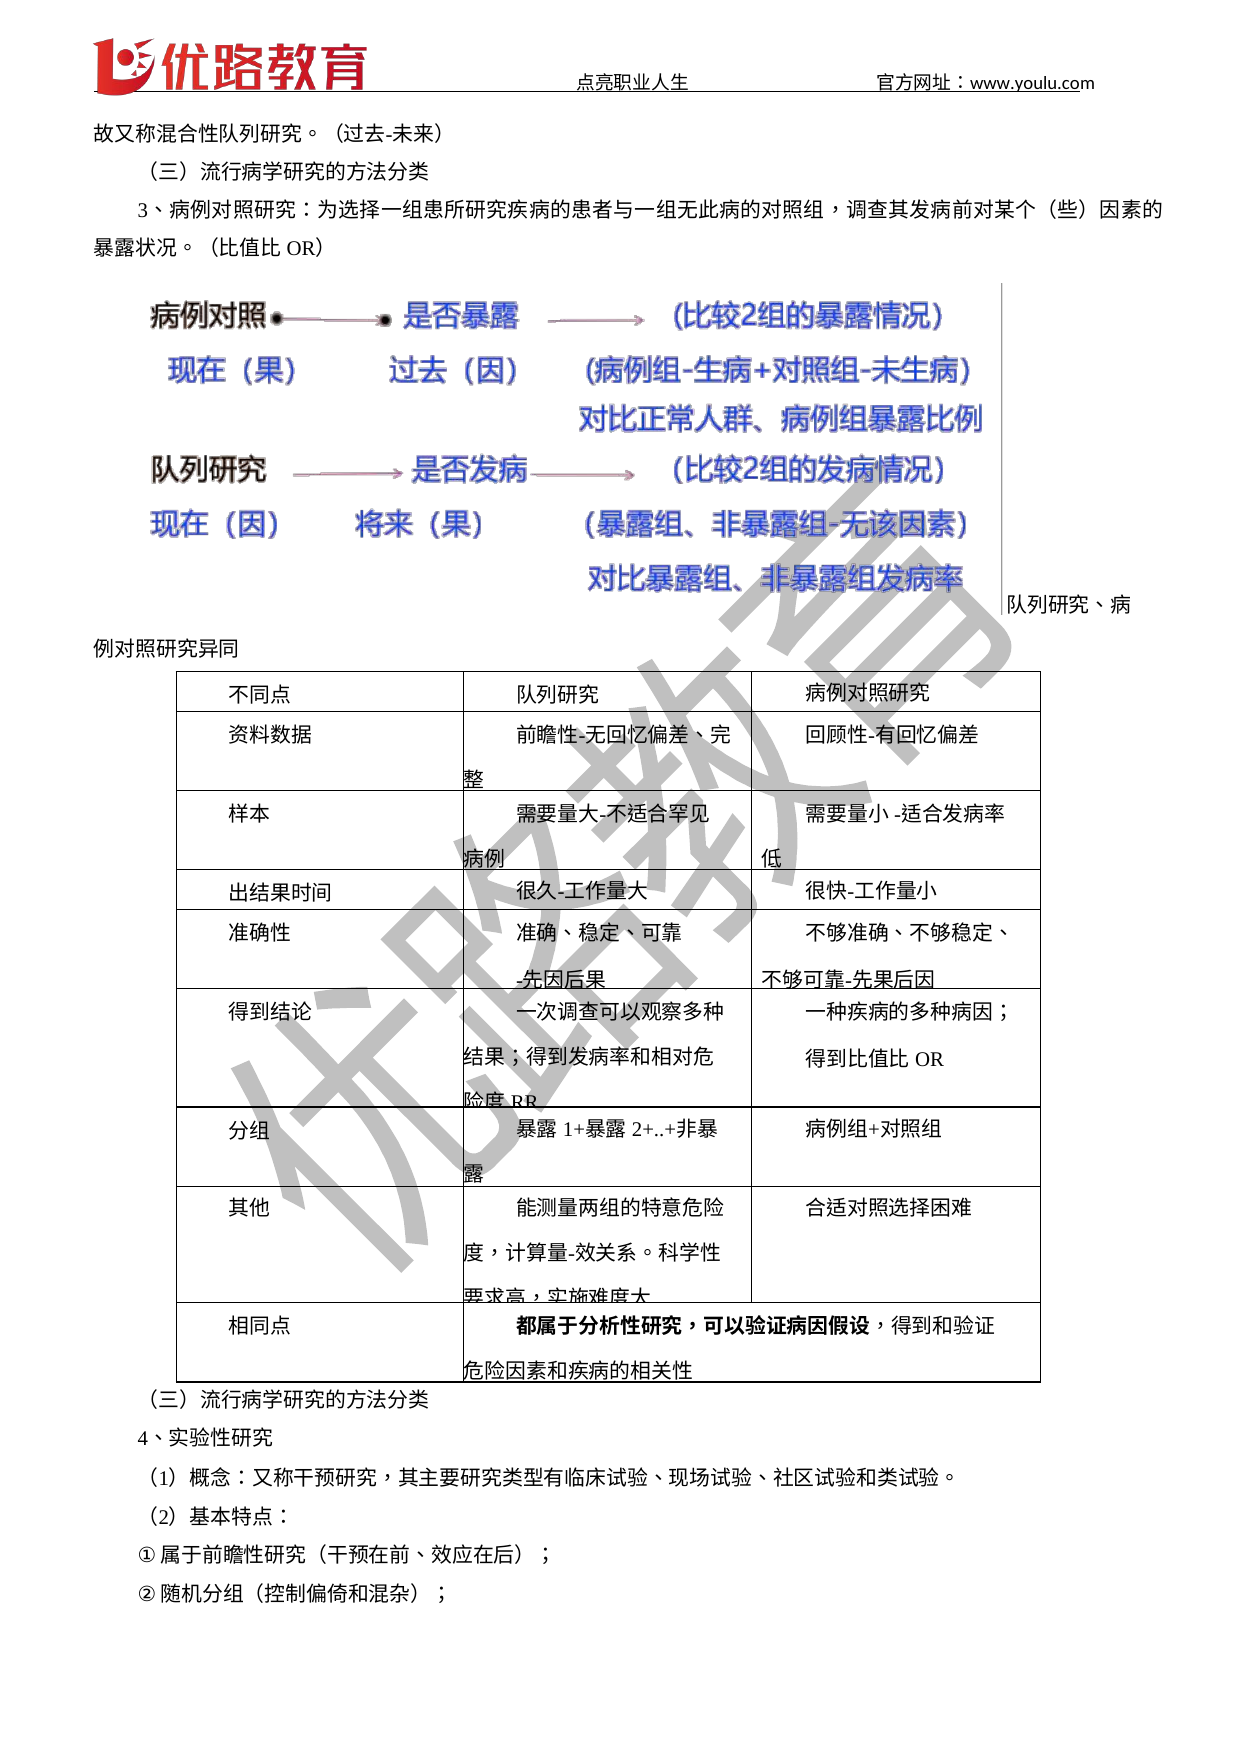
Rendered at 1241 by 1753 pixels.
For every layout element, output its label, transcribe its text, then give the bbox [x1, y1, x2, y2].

table_header 不同点 [177, 672, 463, 711]
text （1）概念：又称干预研究，其主要研究类型有临床试验、现场试验、社区试验和类试验。 [137, 1453, 1163, 1493]
text （三）流行病学研究的方法分类 [137, 1382, 1163, 1414]
table_cell 很久-工作量大 [464, 870, 751, 908]
table_cell 资料数据 [177, 712, 463, 790]
table_cell 其他 [177, 1187, 463, 1302]
table_cell 很快-工作量小 [752, 870, 1040, 908]
table_cell 准确性 [177, 910, 463, 988]
table_cell 不够准确、不够稳定、 不够可靠-先果后因 [752, 910, 1040, 988]
table_cell 出结果时间 [177, 870, 463, 908]
table_cell 需要量小 -适合发病率 低 [752, 791, 1040, 869]
picture [137, 283, 1003, 615]
text ②随机分组（控制偏倚和混杂）； [137, 1570, 1163, 1609]
text （三）流行病学研究的方法分类 [137, 148, 1163, 188]
table_cell 分组 [177, 1108, 463, 1186]
table_cell 准确、稳定、可靠 -先因后果 [464, 910, 751, 988]
table_cell 都属于分析性研究，可以验证病因假设，得到和验证 危险因素和疾病的相关性 [464, 1303, 1040, 1381]
table_cell 相同点 [177, 1303, 463, 1381]
picture [68, 25, 367, 113]
table_cell 需要量大-不适合罕见 病例 [464, 791, 751, 869]
table_cell 合适对照选择困难 [752, 1187, 1040, 1302]
text 点亮职业人生 官方网址：www.youlu.com [367, 63, 1163, 96]
table_cell 一次调查可以观察多种 结果；得到发病率和相对危 险度 RR [464, 989, 751, 1106]
table_cell 能测量两组的特意危险 度，计算量-效关系。科学性 要求高，实施难度大 [464, 1187, 751, 1302]
text （2）基本特点： [137, 1493, 1163, 1532]
text 例对照研究异同 [94, 638, 1163, 661]
text 故又称混合性队列研究。（过去-未来） [94, 117, 1163, 148]
table_cell 回顾性-有回忆偏差 [752, 712, 1040, 790]
table_cell 前瞻性-无回忆偏差、完 整 [464, 712, 751, 790]
text ①属于前瞻性研究（干预在前、效应在后）； [137, 1532, 1163, 1570]
table_header 病例对照研究 [752, 672, 1040, 711]
table_cell 一种疾病的多种病因； 得到比值比 OR [752, 989, 1040, 1106]
table_header 队列研究 [464, 672, 751, 711]
table_cell 暴露 1+暴露 2+..+非暴 露 [464, 1108, 751, 1186]
table_cell 样本 [177, 791, 463, 869]
table_cell 病例组+对照组 [752, 1108, 1040, 1186]
text 4、实验性研究 [137, 1414, 1163, 1453]
text 3、病例对照研究：为选择一组患所研究疾病的患者与一组无此病的对照组，调查其发病前对某个（些）因素的暴露状况。（比值比 OR） [94, 188, 1163, 263]
table_cell 得到结论 [177, 989, 463, 1106]
text 队列研究、病 [1006, 596, 1163, 617]
